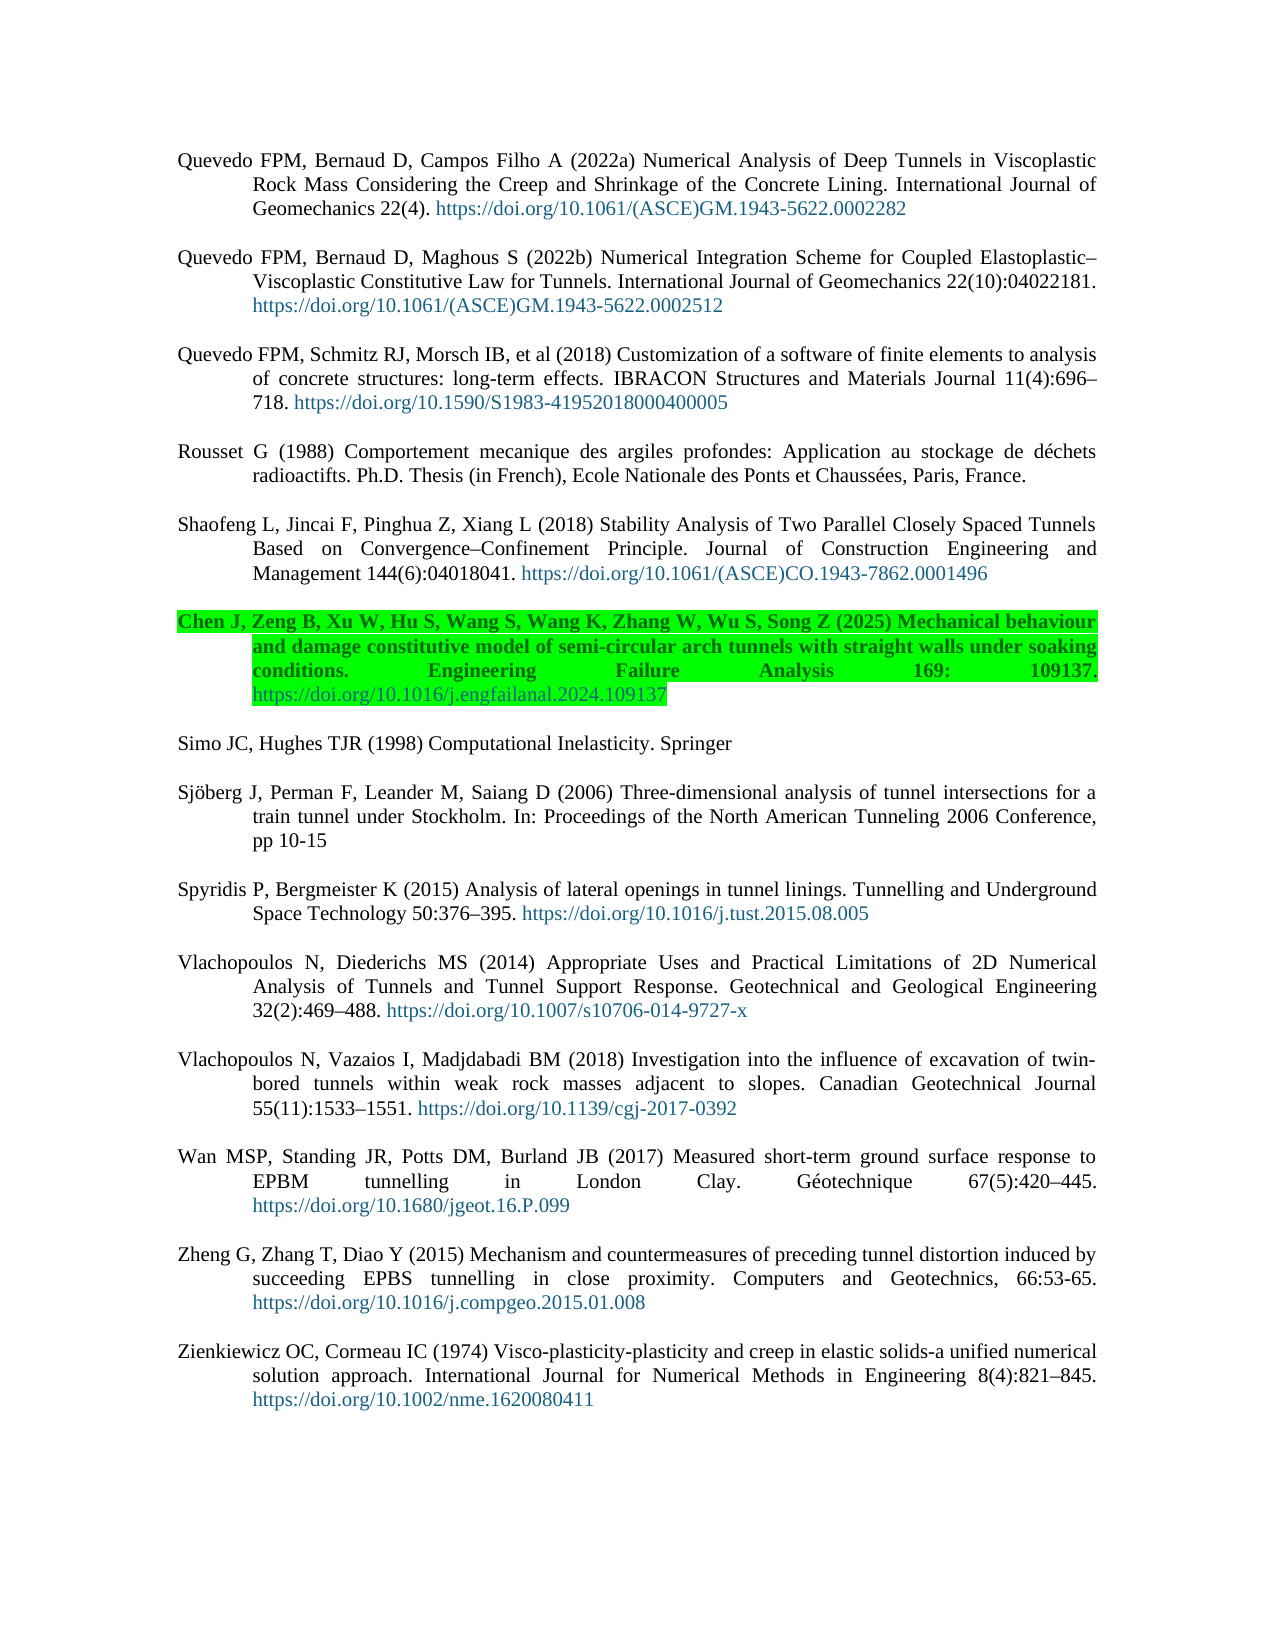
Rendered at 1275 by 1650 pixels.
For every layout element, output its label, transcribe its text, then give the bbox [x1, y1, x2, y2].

text Spyridis P, Bergmeister K (2015) Analysis of lateral openings in tunnel linings. Tunnelling and Underground Space Technology 50:376–395. https://doi.org/10.1016/j.tust.2015.08.005 [177, 877, 1098, 925]
text Vlachopoulos N, Vazaios I, Madjdabadi BM (2018) Investigation into the influence of excavation of twin-bored tunnels within weak rock masses adjacent to slopes. Canadian Geotechnical Journal 55(11):1533–1551. https://doi.org/10.1139/cgj-2017-0392 [177, 1047, 1098, 1119]
text Quevedo FPM, Bernaud D, Campos Filho A (2022a) Numerical Analysis of Deep Tunnels in Viscoplastic Rock Mass Considering the Creep and Shrinkage of the Concrete Lining. International Journal of Geomechanics 22(4). https://doi.org/10.1061/(ASCE)GM.1943-5622.0002282 [177, 148, 1098, 220]
text Vlachopoulos N, Diederichs MS (2014) Appropriate Uses and Practical Limitations of 2D Numerical Analysis of Tunnels and Tunnel Support Response. Geotechnical and Geological Engineering 32(2):469–488. https://doi.org/10.1007/s10706-014-9727-x [177, 950, 1098, 1022]
text Rousset G (1988) Comportement mecanique des argiles profondes: Application au stockage de déchets radioactifts. Ph.D. Thesis (in French), Ecole Nationale des Ponts et Chaussées, Paris, France. [177, 439, 1098, 487]
text Shaofeng L, Jincai F, Pinghua Z, Xiang L (2018) Stability Analysis of Two Parallel Closely Spaced Tunnels Based on Convergence–Confinement Principle. Journal of Construction Engineering and Management 144(6):04018041. https://doi.org/10.1061/(ASCE)CO.1943-7862.0001496 [177, 512, 1098, 584]
text Chen J, Zeng B, Xu W, Hu S, Wang S, Wang K, Zhang W, Wu S, Song Z (2025) Mechanical behaviour and damage constitutive model of semi-circular arch tunnels with straight walls under soaking conditions. Engineering Failure Analysis 169: 109137. https://doi.org/10.1016/j.engfailanal.2024.109137 [177, 633, 1098, 706]
text Quevedo FPM, Schmitz RJ, Morsch IB, et al (2018) Customization of a software of finite elements to analysis of concrete structures: long-term effects. IBRACON Structures and Materials Journal 11(4):696–718. https://doi.org/10.1590/S1983-41952018000400005 [177, 342, 1098, 414]
text Zienkiewicz OC, Cormeau IC (1974) Visco-plasticity-plasticity and creep in elastic solids-a unified numerical solution approach. International Journal for Numerical Methods in Engineering 8(4):821–845. https://doi.org/10.1002/nme.1620080411 [177, 1339, 1098, 1411]
text Simo JC, Hughes TJR (1998) Computational Inelasticity. Springer [177, 731, 1098, 755]
text Sjöberg J, Perman F, Leander M, Saiang D (2006) Three-dimensional analysis of tunnel intersections for a train tunnel under Stockholm. In: Proceedings of the North American Tunneling 2006 Conference, pp 10-15 [177, 780, 1098, 852]
text Zheng G, Zhang T, Diao Y (2015) Mechanism and countermeasures of preceding tunnel distortion induced by succeeding EPBS tunnelling in close proximity. Computers and Geotechnics, 66:53-65. https://doi.org/10.1016/j.compgeo.2015.01.008 [177, 1242, 1098, 1314]
text Wan MSP, Standing JR, Potts DM, Burland JB (2017) Measured short-term ground surface response to EPBM tunnelling in London Clay. Géotechnique 67(5):420–445. https://doi.org/10.1680/jgeot.16.P.099 [177, 1144, 1098, 1217]
text Quevedo FPM, Bernaud D, Maghous S (2022b) Numerical Integration Scheme for Coupled Elastoplastic–Viscoplastic Constitutive Law for Tunnels. International Journal of Geomechanics 22(10):04022181. https://doi.org/10.1061/(ASCE)GM.1943-5622.0002512 [177, 245, 1098, 317]
